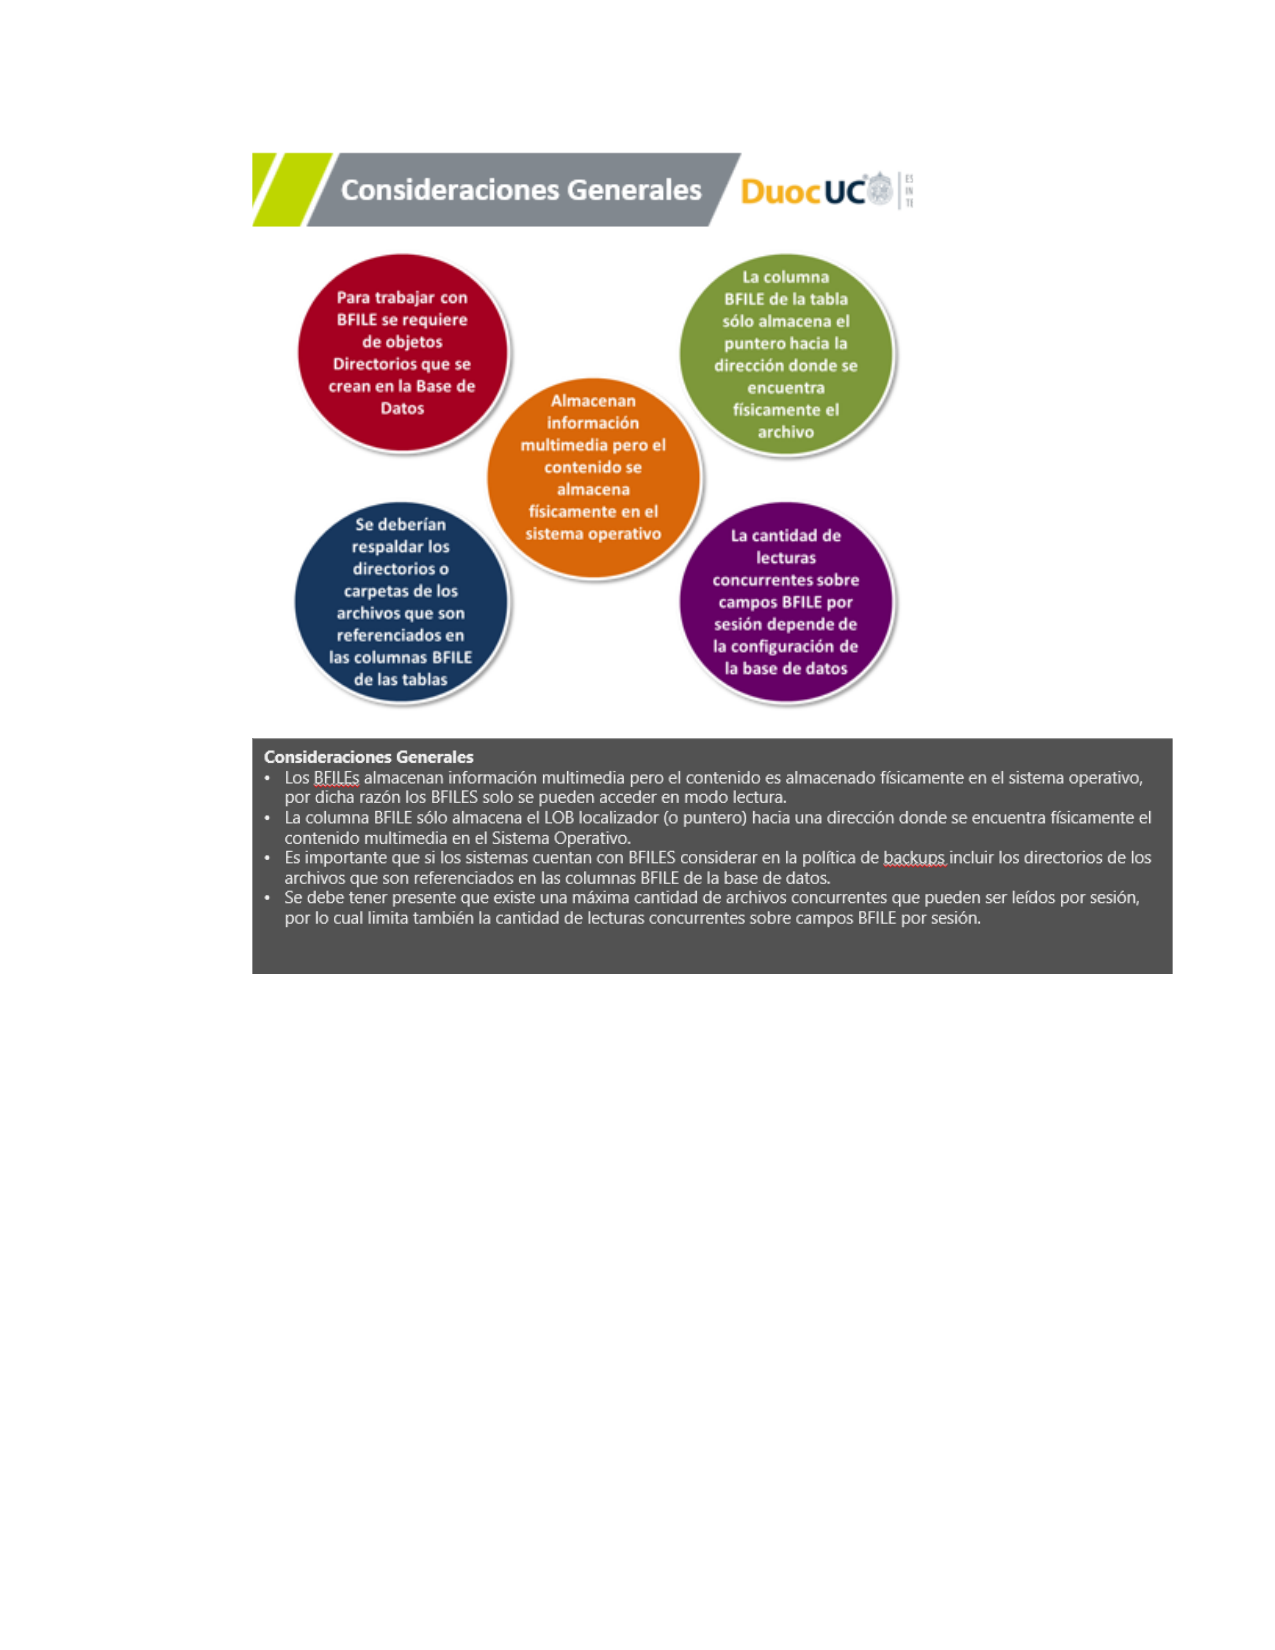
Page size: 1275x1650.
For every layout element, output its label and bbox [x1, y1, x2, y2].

picture [252, 738, 1173, 974]
picture [252, 147, 914, 720]
